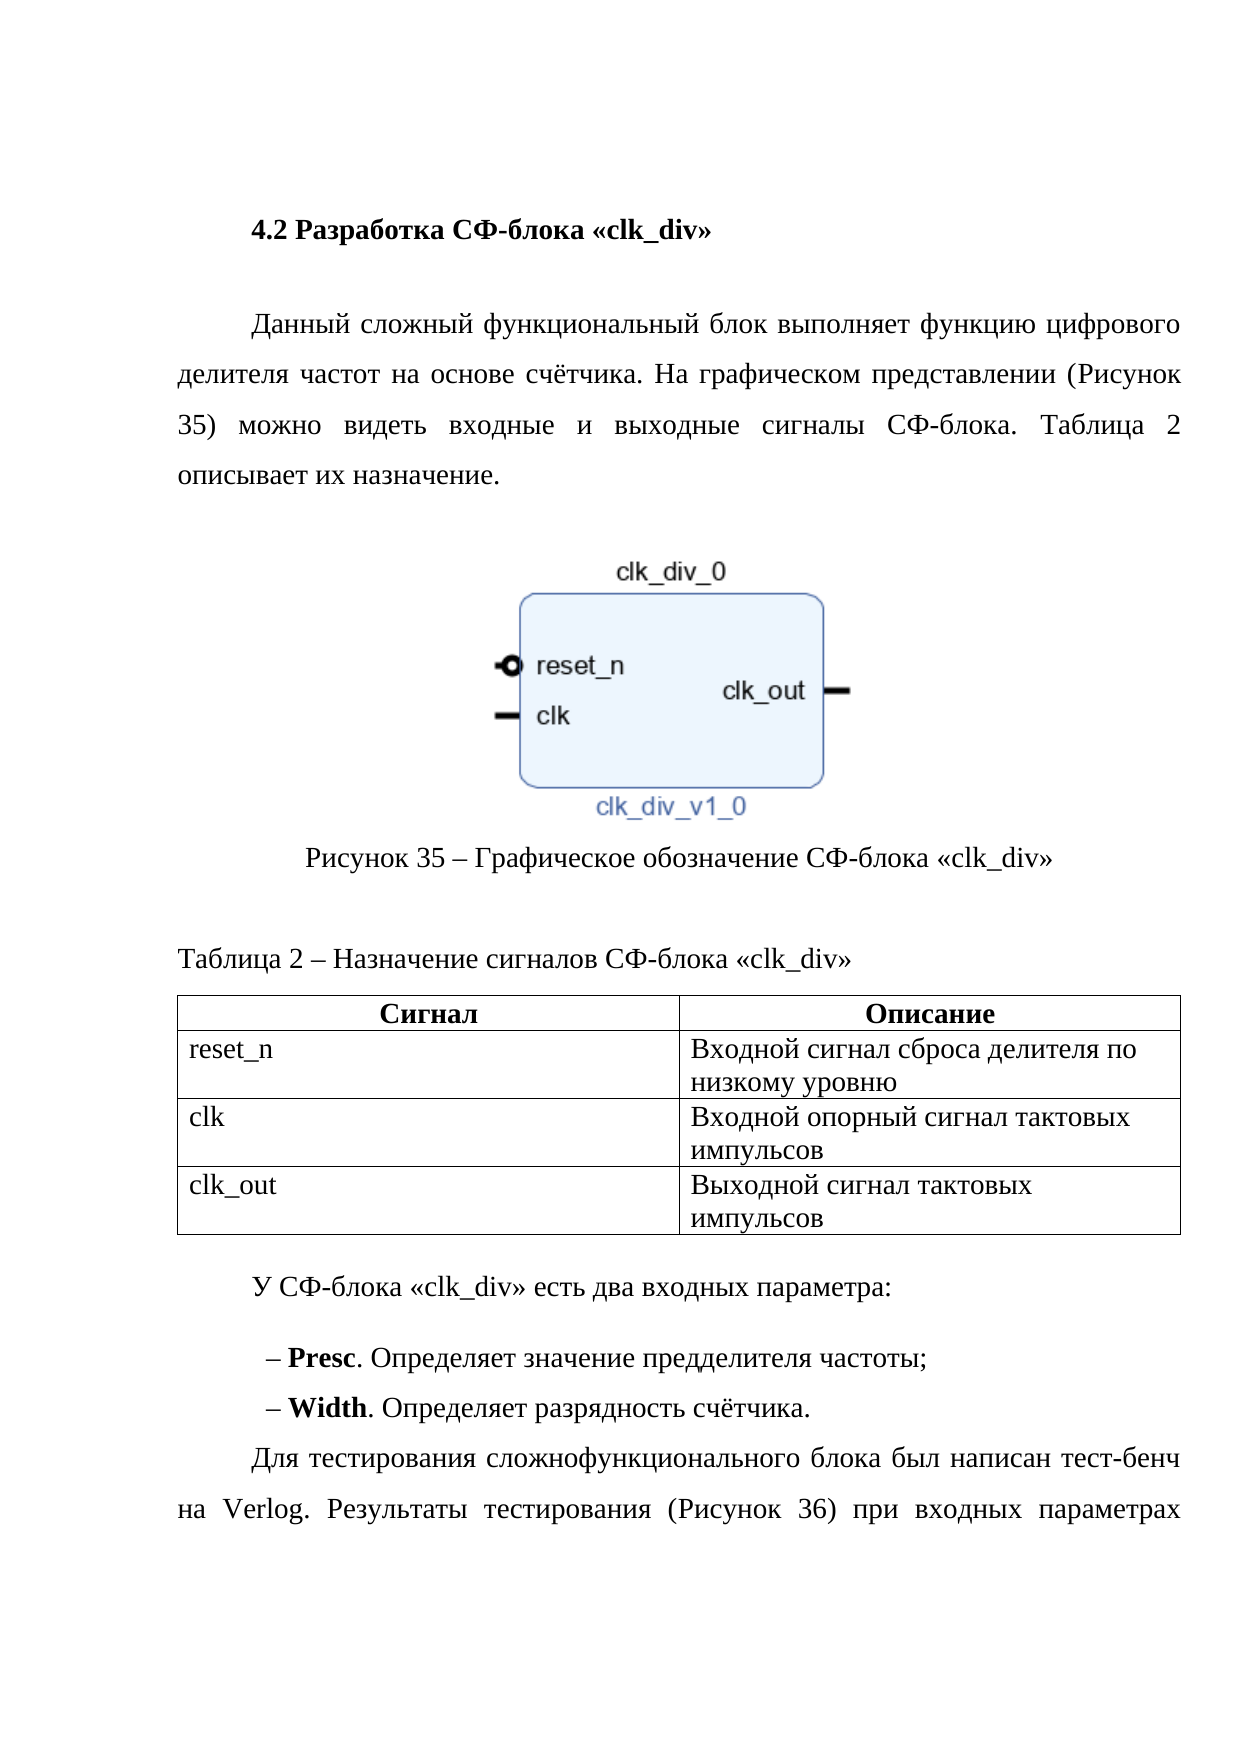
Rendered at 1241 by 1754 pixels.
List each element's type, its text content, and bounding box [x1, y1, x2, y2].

table_cell Выходной сигнал тактовых импульсов [680, 1167, 1180, 1234]
text Таблица 2 – Назначение сигналов СФ-блока «clk_div» [177, 941, 1181, 974]
table_header Сигнал [178, 996, 679, 1030]
picture [482, 557, 876, 824]
text Presc. Определяет значение предделителя частоты; [192, 1340, 1181, 1373]
text У СФ-блока «clk_div» есть два входных параметра: [177, 1269, 1181, 1302]
table_cell clk_out [178, 1167, 679, 1234]
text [177, 1440, 1181, 1524]
subtitle Разработка СФ-блока «clk_div» [177, 212, 1181, 246]
text Данный сложный функциональный блок выполняет функцию цифрового делителя частот на основе счётчика. На графическом представлении (Рисунок 35) можно видеть входные и выходные сигналы СФ-блока. Таблица 2 описывает их назначение. [177, 306, 1181, 491]
table_header Описание [680, 996, 1180, 1030]
table_cell reset_n [178, 1031, 679, 1098]
table_cell clk [178, 1099, 679, 1166]
text Width. Определяет разрядность счётчика. [192, 1390, 1181, 1424]
table_cell Входной опорный сигнал тактовых импульсов [680, 1099, 1180, 1166]
table_cell Входной сигнал сброса делителя по низкому уровню [680, 1031, 1180, 1098]
text Рисунок 35 – Графическое обозначение СФ-блока «clk_div» [177, 840, 1181, 874]
